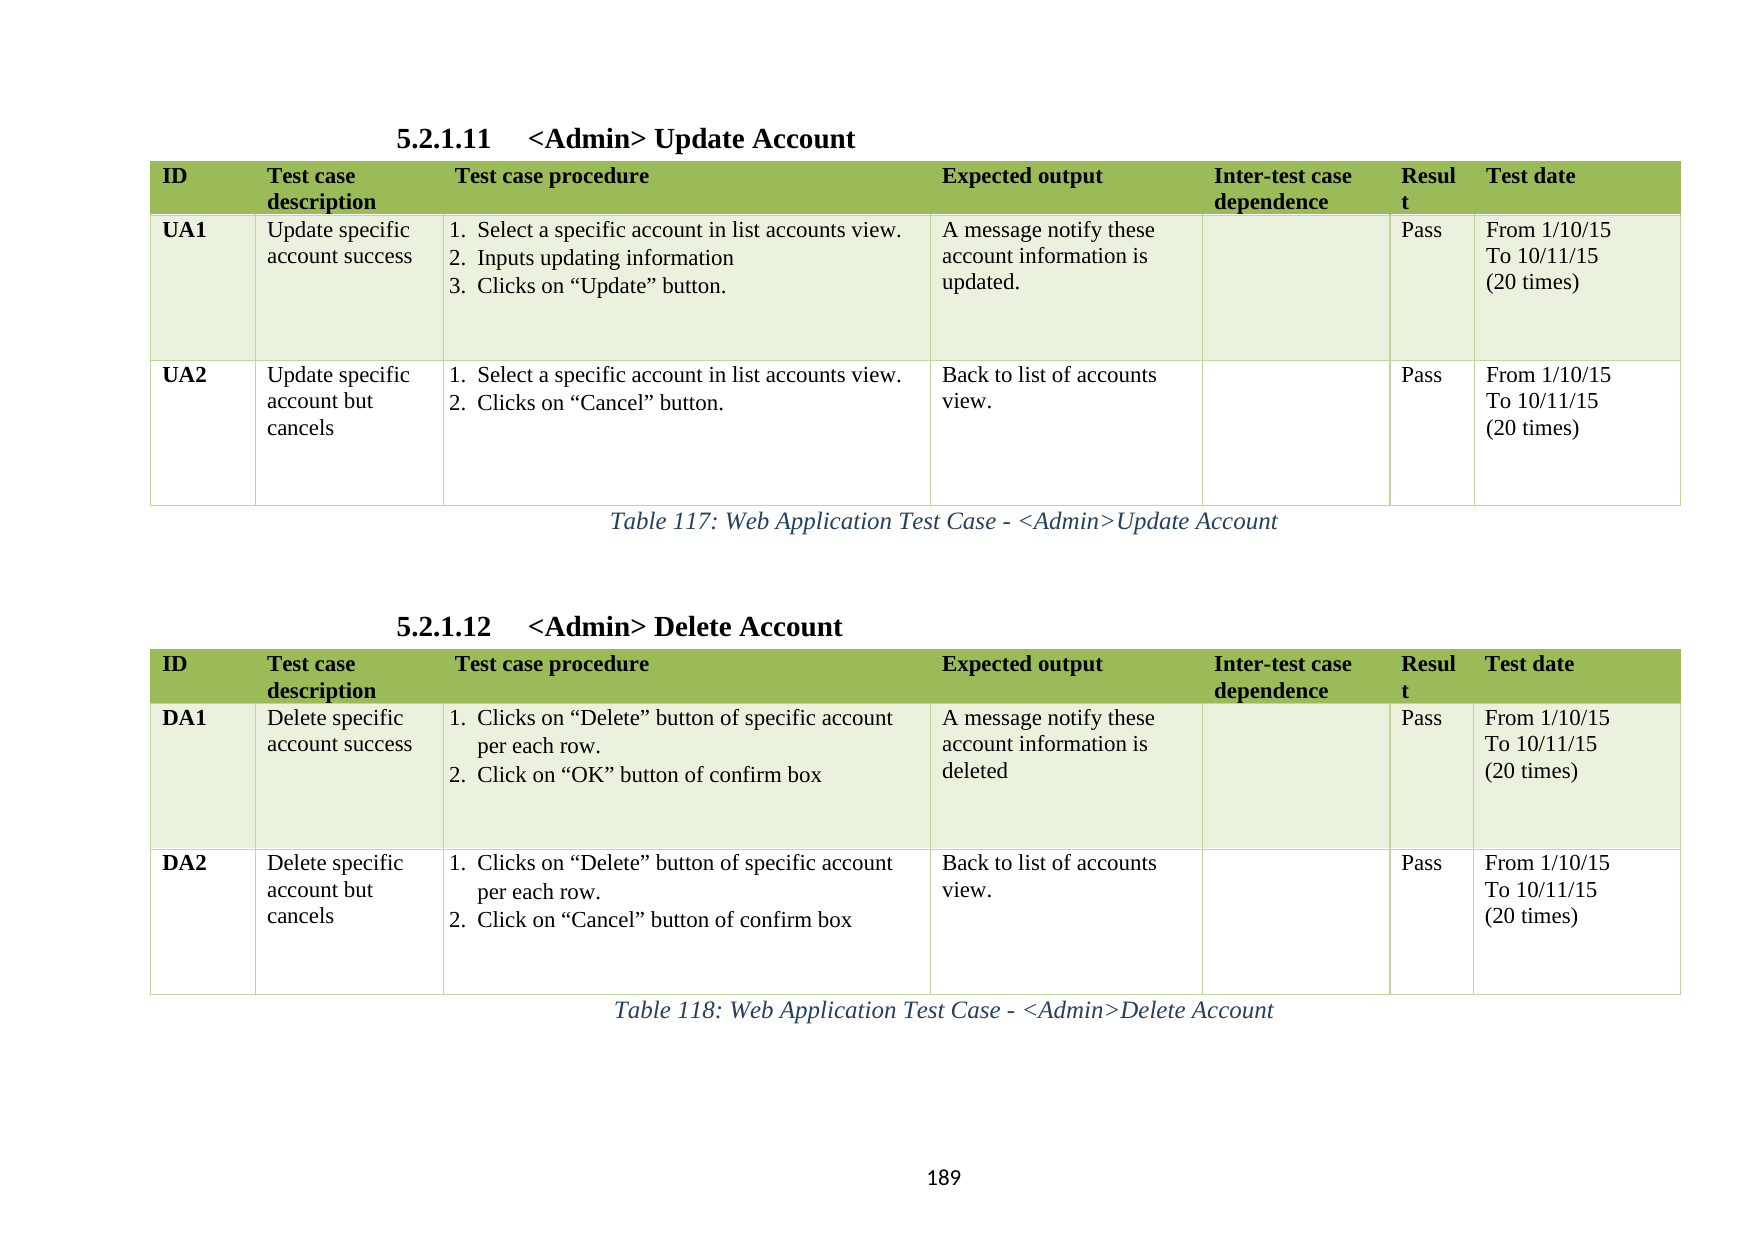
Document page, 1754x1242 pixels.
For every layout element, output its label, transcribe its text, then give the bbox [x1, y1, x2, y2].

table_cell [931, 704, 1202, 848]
subtitle <Admin> Update Account [396, 121, 1725, 154]
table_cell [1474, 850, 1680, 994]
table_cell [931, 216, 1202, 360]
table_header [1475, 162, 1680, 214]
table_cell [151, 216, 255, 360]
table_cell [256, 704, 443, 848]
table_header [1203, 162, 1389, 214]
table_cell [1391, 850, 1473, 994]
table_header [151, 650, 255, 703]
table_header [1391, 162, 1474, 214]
text Table 118: Web Application Test Case - <Admin>Delete Account [162, 995, 1725, 1023]
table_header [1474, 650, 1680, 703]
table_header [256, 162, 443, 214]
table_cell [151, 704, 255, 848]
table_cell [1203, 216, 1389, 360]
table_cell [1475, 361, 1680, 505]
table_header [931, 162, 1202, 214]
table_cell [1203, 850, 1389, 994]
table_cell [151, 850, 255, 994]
subtitle <Admin> Delete Account [396, 609, 1725, 643]
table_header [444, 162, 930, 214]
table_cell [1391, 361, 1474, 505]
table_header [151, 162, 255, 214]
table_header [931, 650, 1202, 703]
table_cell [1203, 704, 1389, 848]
text Table 117: Web Application Test Case - <Admin>Update Account [162, 506, 1725, 535]
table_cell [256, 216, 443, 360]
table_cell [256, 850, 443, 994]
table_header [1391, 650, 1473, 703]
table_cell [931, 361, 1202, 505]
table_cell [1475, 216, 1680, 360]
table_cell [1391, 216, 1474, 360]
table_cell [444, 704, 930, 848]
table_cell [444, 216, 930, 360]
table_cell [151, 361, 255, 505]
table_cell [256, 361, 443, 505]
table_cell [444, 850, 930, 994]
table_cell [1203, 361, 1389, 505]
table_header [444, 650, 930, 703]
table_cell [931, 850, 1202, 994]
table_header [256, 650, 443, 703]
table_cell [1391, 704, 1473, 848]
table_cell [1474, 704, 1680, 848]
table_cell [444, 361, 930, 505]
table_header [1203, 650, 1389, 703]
